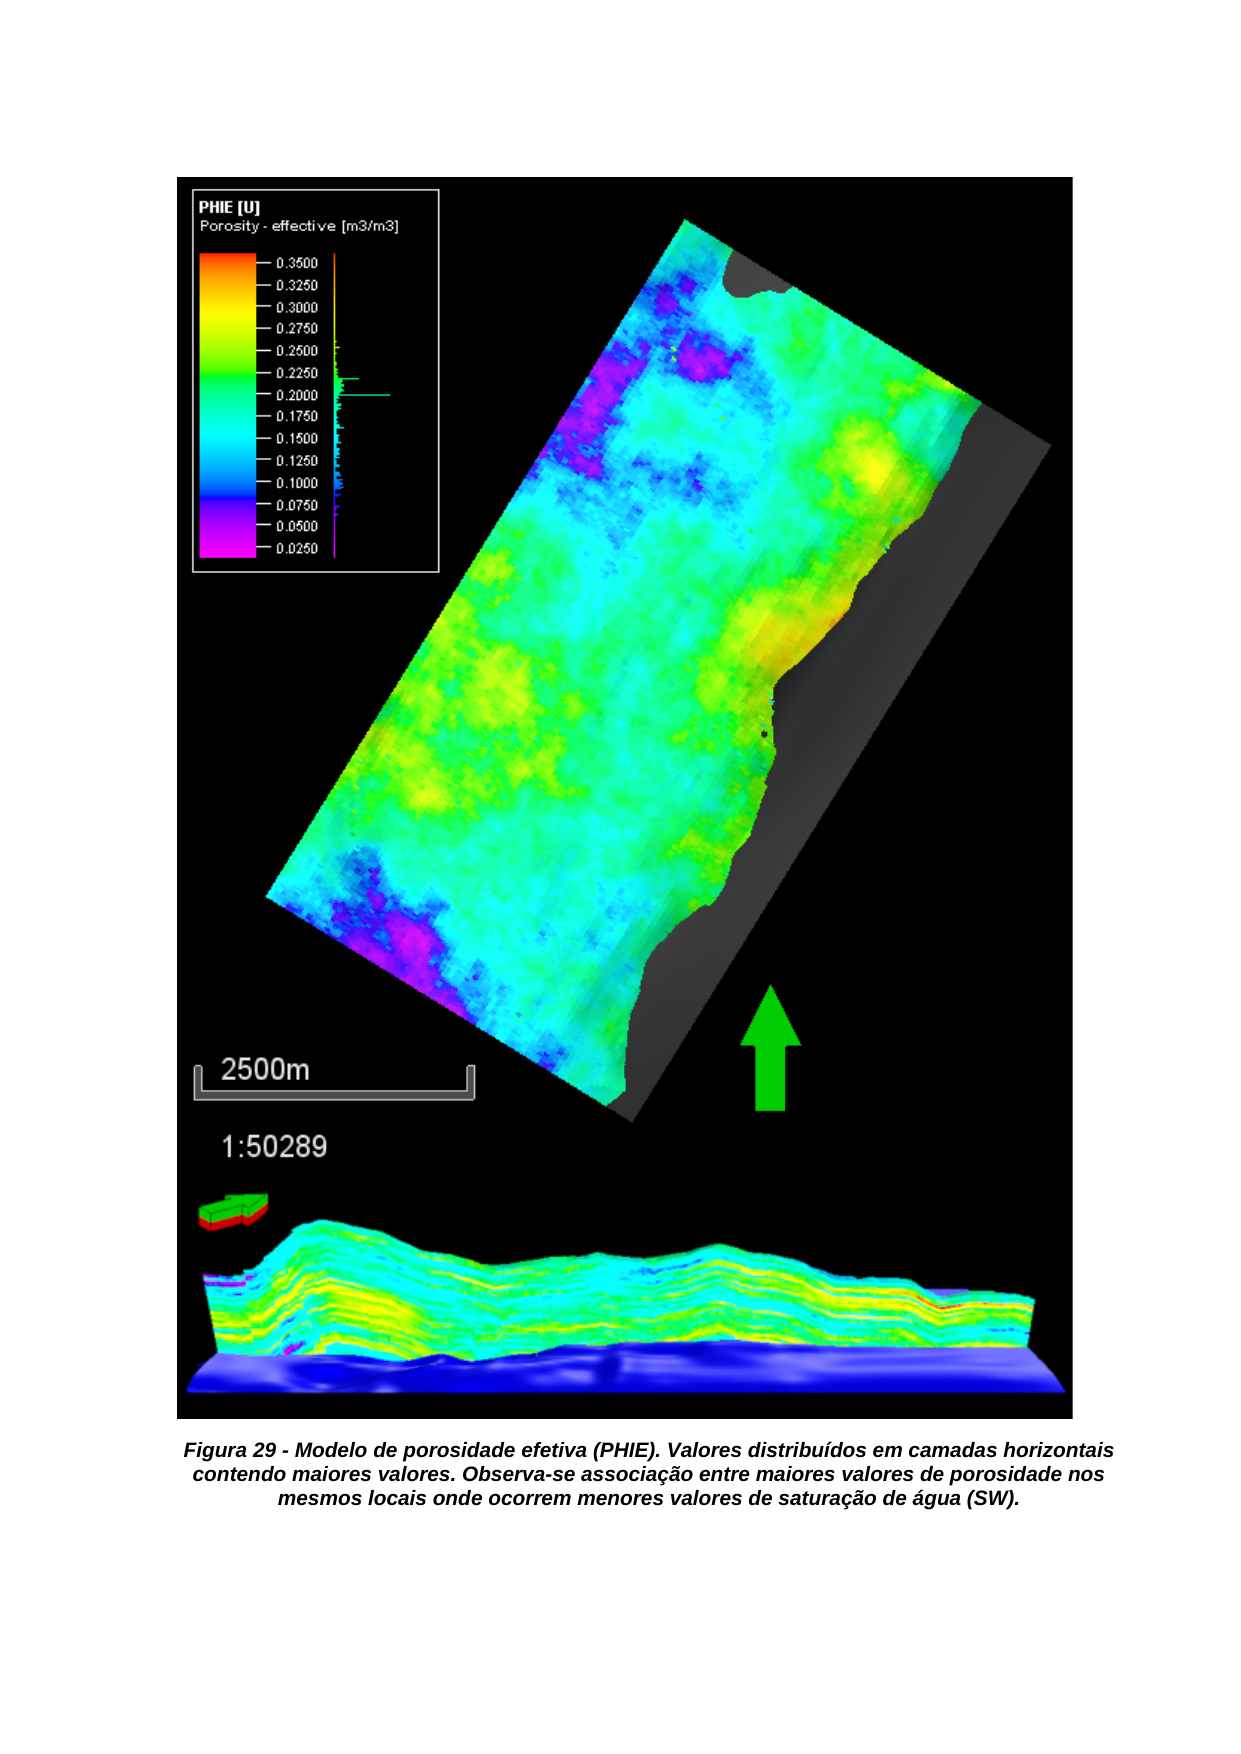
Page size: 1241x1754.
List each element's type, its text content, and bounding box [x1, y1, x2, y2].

text Figura 29 - Modelo de porosidade efetiva (PHIE). Valores distribuídos em camadas horizontais contendo maiores valores. Observa-se associação entre maiores valores de porosidade nos mesmos locais onde ocorrem menores valores de saturação de água (SW). [177, 1438, 1123, 1510]
picture [177, 177, 1073, 1419]
